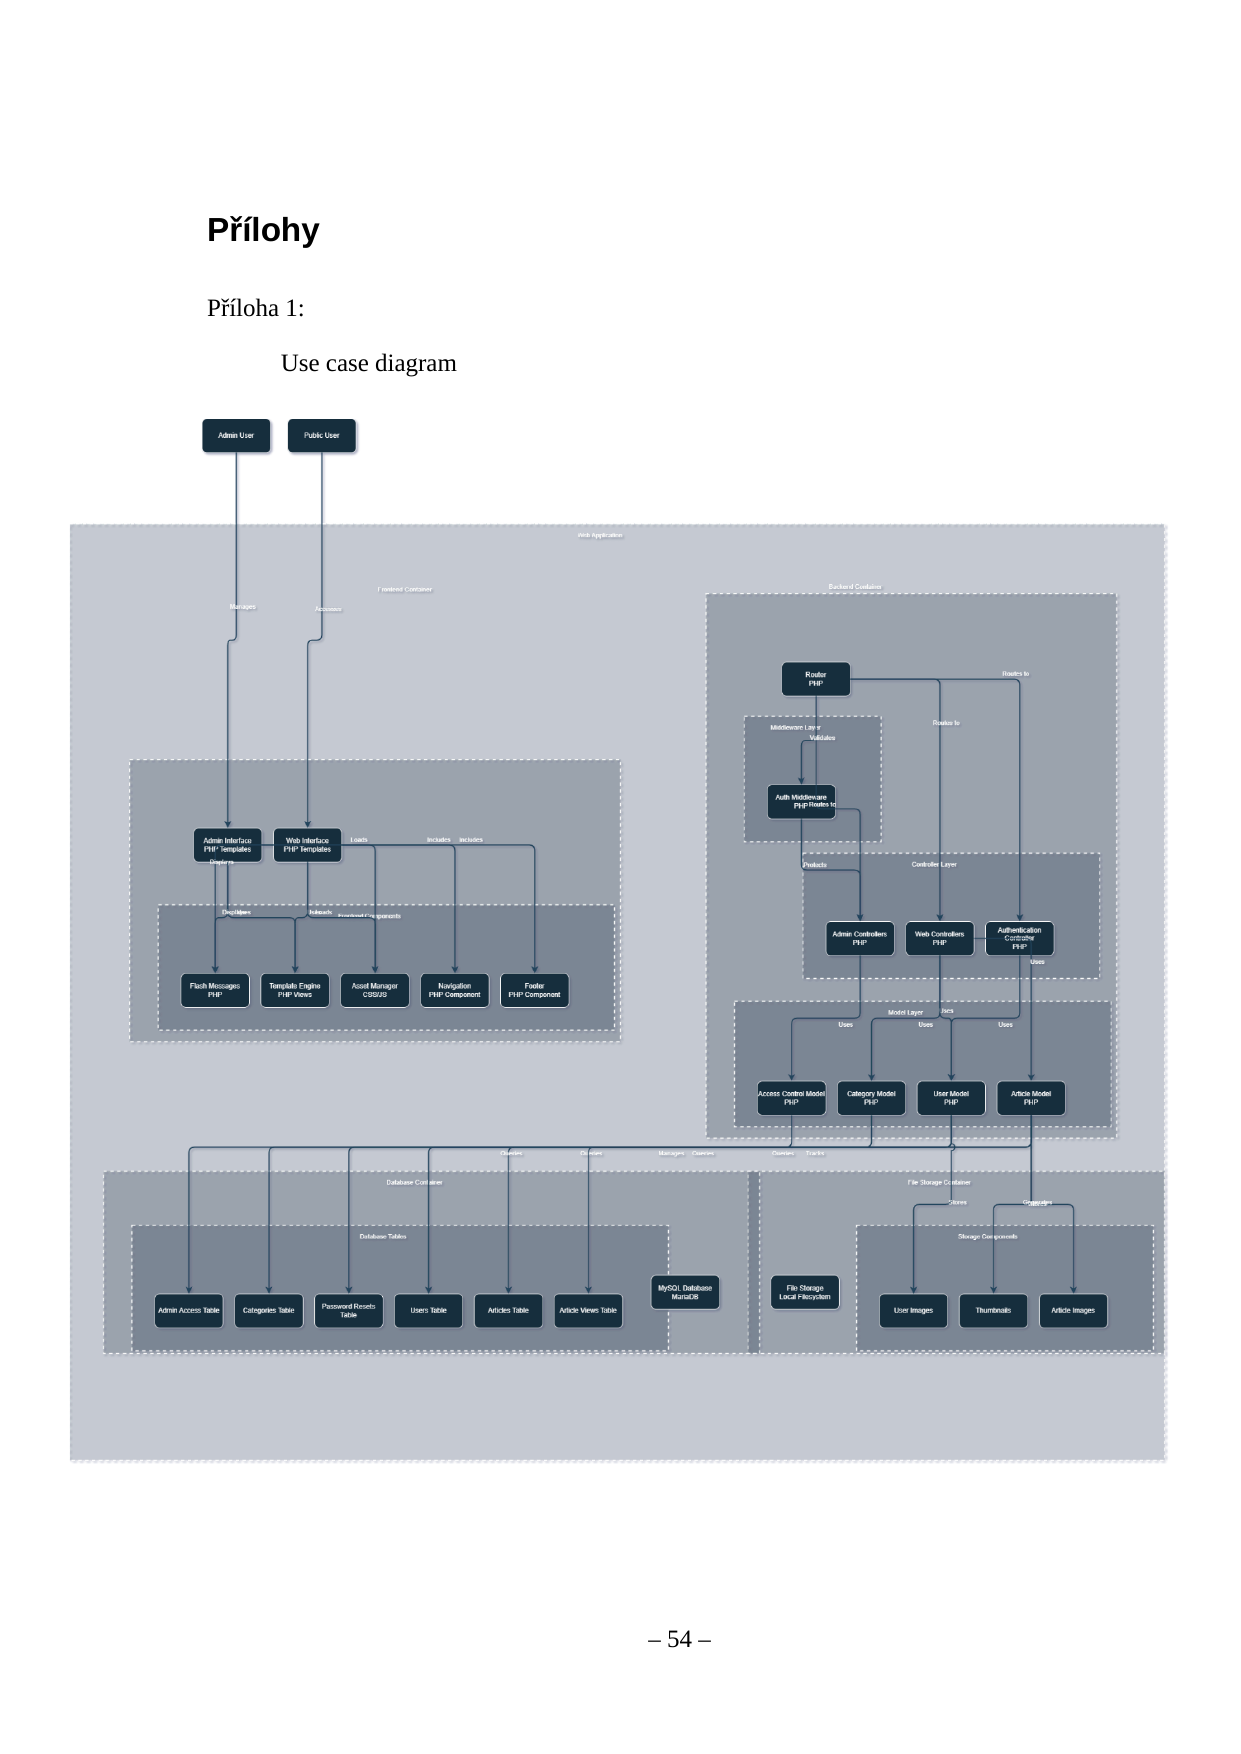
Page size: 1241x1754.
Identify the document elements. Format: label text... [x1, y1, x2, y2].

picture [68, 419, 1169, 1462]
subtitle Přílohy [207, 210, 1122, 249]
text Use case diagram [207, 348, 1122, 377]
text Příloha 1: [207, 293, 1122, 322]
